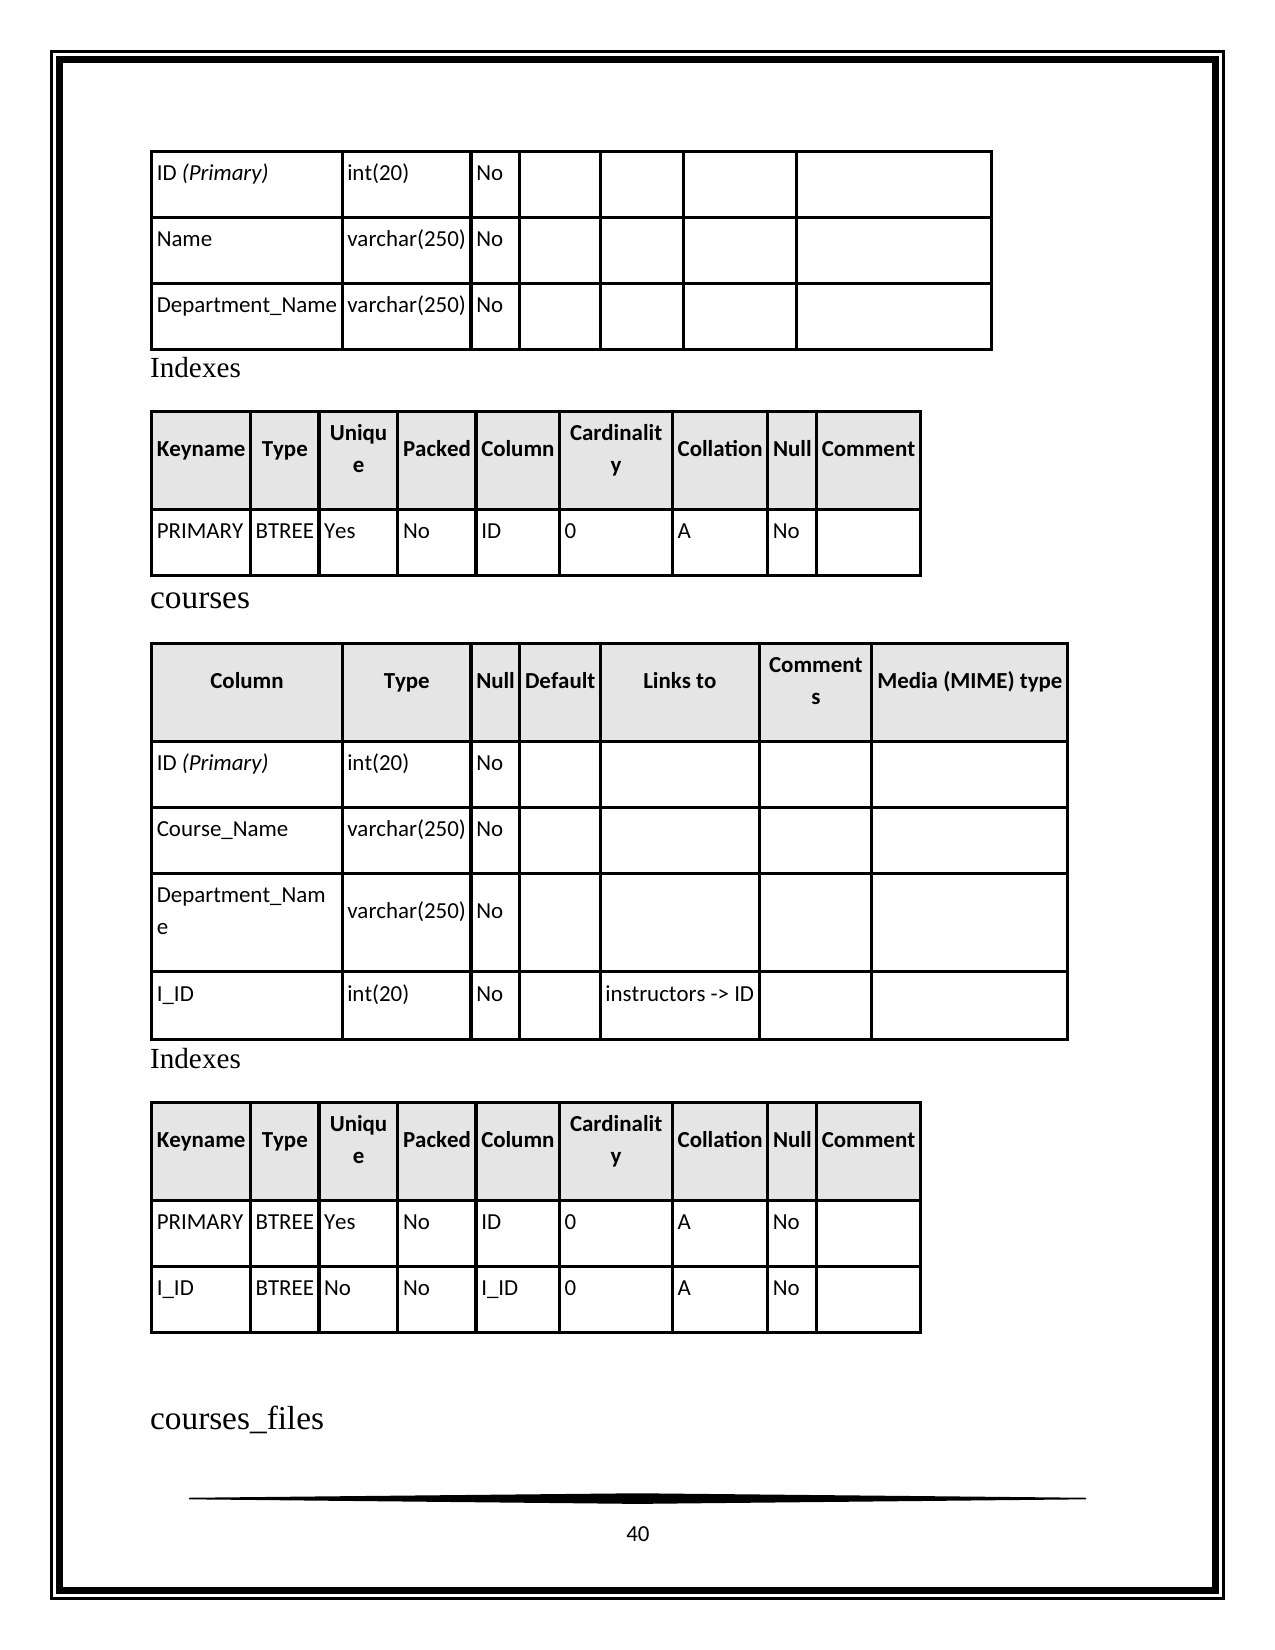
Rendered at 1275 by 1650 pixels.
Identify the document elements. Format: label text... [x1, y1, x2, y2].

table_cell [818, 1202, 919, 1265]
table_cell varchar(250) [344, 219, 469, 282]
table_header Comment [818, 1104, 919, 1199]
table_header Column [478, 413, 558, 508]
table_cell I_ID [478, 1268, 558, 1331]
table_header Column [478, 1104, 558, 1199]
table_cell Yes [321, 511, 396, 574]
table_cell [818, 511, 919, 574]
table_cell [685, 285, 795, 347]
table_cell A [674, 1268, 766, 1331]
table_cell Department_Name [153, 285, 341, 347]
table_cell [761, 973, 870, 1038]
table_cell No [473, 809, 518, 872]
table_cell [761, 875, 870, 969]
table_cell No [473, 973, 518, 1038]
table_cell 0 [561, 1268, 671, 1331]
table_header Collation [674, 413, 766, 508]
table_cell varchar(250) [344, 809, 469, 872]
table_cell No [473, 743, 518, 806]
table_cell BTREE [252, 511, 317, 574]
table_header Keyname [153, 1104, 249, 1199]
table_cell [521, 153, 599, 216]
table_cell A [674, 1202, 766, 1265]
table_cell int(20) [344, 743, 469, 806]
table_cell ID (Primary) [153, 743, 341, 806]
table_cell int(20) [344, 973, 469, 1038]
table_cell ID [478, 511, 558, 574]
table_header Type [252, 413, 317, 508]
table_cell [761, 809, 870, 872]
table_cell ID (Primary) [153, 153, 341, 216]
table_cell [602, 875, 758, 969]
table_cell [521, 973, 599, 1038]
table_cell Yes [321, 1202, 396, 1265]
table_cell [521, 743, 599, 806]
table_cell [521, 285, 599, 347]
table_cell No [399, 511, 474, 574]
table_cell [602, 219, 682, 282]
table_header Packed [399, 413, 474, 508]
table_cell No [399, 1202, 474, 1265]
table_cell [602, 285, 682, 347]
table_cell [521, 219, 599, 282]
text courses [150, 577, 1125, 615]
table_cell ID [478, 1202, 558, 1265]
table_header Unique [321, 413, 396, 508]
table_header Cardinality [561, 1104, 671, 1199]
table_cell [873, 743, 1066, 806]
table_header Media (MIME) type [873, 645, 1066, 740]
table_cell [685, 219, 795, 282]
table_header Type [344, 645, 469, 740]
table_cell [602, 743, 758, 806]
table_cell No [473, 153, 518, 216]
table_cell No [473, 875, 518, 969]
table_cell [798, 285, 990, 347]
table_header Null [473, 645, 518, 740]
table_cell No [399, 1268, 474, 1331]
text courses_files [150, 1398, 1125, 1437]
table_cell No [769, 511, 815, 574]
table_cell No [473, 285, 518, 347]
table_cell int(20) [344, 153, 469, 216]
table_header Default [521, 645, 599, 740]
table_cell BTREE [252, 1202, 317, 1265]
table_header Keyname [153, 413, 249, 508]
table_header Cardinality [561, 413, 671, 508]
table_header Links to [602, 645, 758, 740]
table_cell [873, 973, 1066, 1038]
table_cell PRIMARY [153, 1202, 249, 1265]
text Indexes [150, 351, 1125, 384]
table_cell [873, 875, 1066, 969]
table_cell BTREE [252, 1268, 317, 1331]
table_header Comment [818, 413, 919, 508]
table_cell Name [153, 219, 341, 282]
table_cell [761, 743, 870, 806]
table_cell [818, 1268, 919, 1331]
table_cell PRIMARY [153, 511, 249, 574]
text Indexes [150, 1041, 1125, 1075]
table_cell [798, 219, 990, 282]
table_cell No [769, 1268, 815, 1331]
table_cell Course_Name [153, 809, 341, 872]
table_header Column [153, 645, 341, 740]
table_header Type [252, 1104, 317, 1199]
table_cell [873, 809, 1066, 872]
table_cell No [769, 1202, 815, 1265]
table_cell No [473, 219, 518, 282]
table_cell [521, 809, 599, 872]
table_header Unique [321, 1104, 396, 1199]
table_cell A [674, 511, 766, 574]
table_cell No [321, 1268, 396, 1331]
table_cell instructors -> ID [602, 973, 758, 1038]
table_cell varchar(250) [344, 875, 469, 969]
table_cell [602, 153, 682, 216]
table_cell [521, 875, 599, 969]
table_cell Department_Name [153, 875, 341, 969]
table_header Packed [399, 1104, 474, 1199]
table_header Comments [761, 645, 870, 740]
table_cell [798, 153, 990, 216]
table_cell 0 [561, 1202, 671, 1265]
table_cell varchar(250) [344, 285, 469, 347]
table_header Null [769, 413, 815, 508]
table_cell I_ID [153, 1268, 249, 1331]
table_header Collation [674, 1104, 766, 1199]
table_cell [685, 153, 795, 216]
table_cell I_ID [153, 973, 341, 1038]
table_header Null [769, 1104, 815, 1199]
table_cell [602, 809, 758, 872]
table_cell 0 [561, 511, 671, 574]
